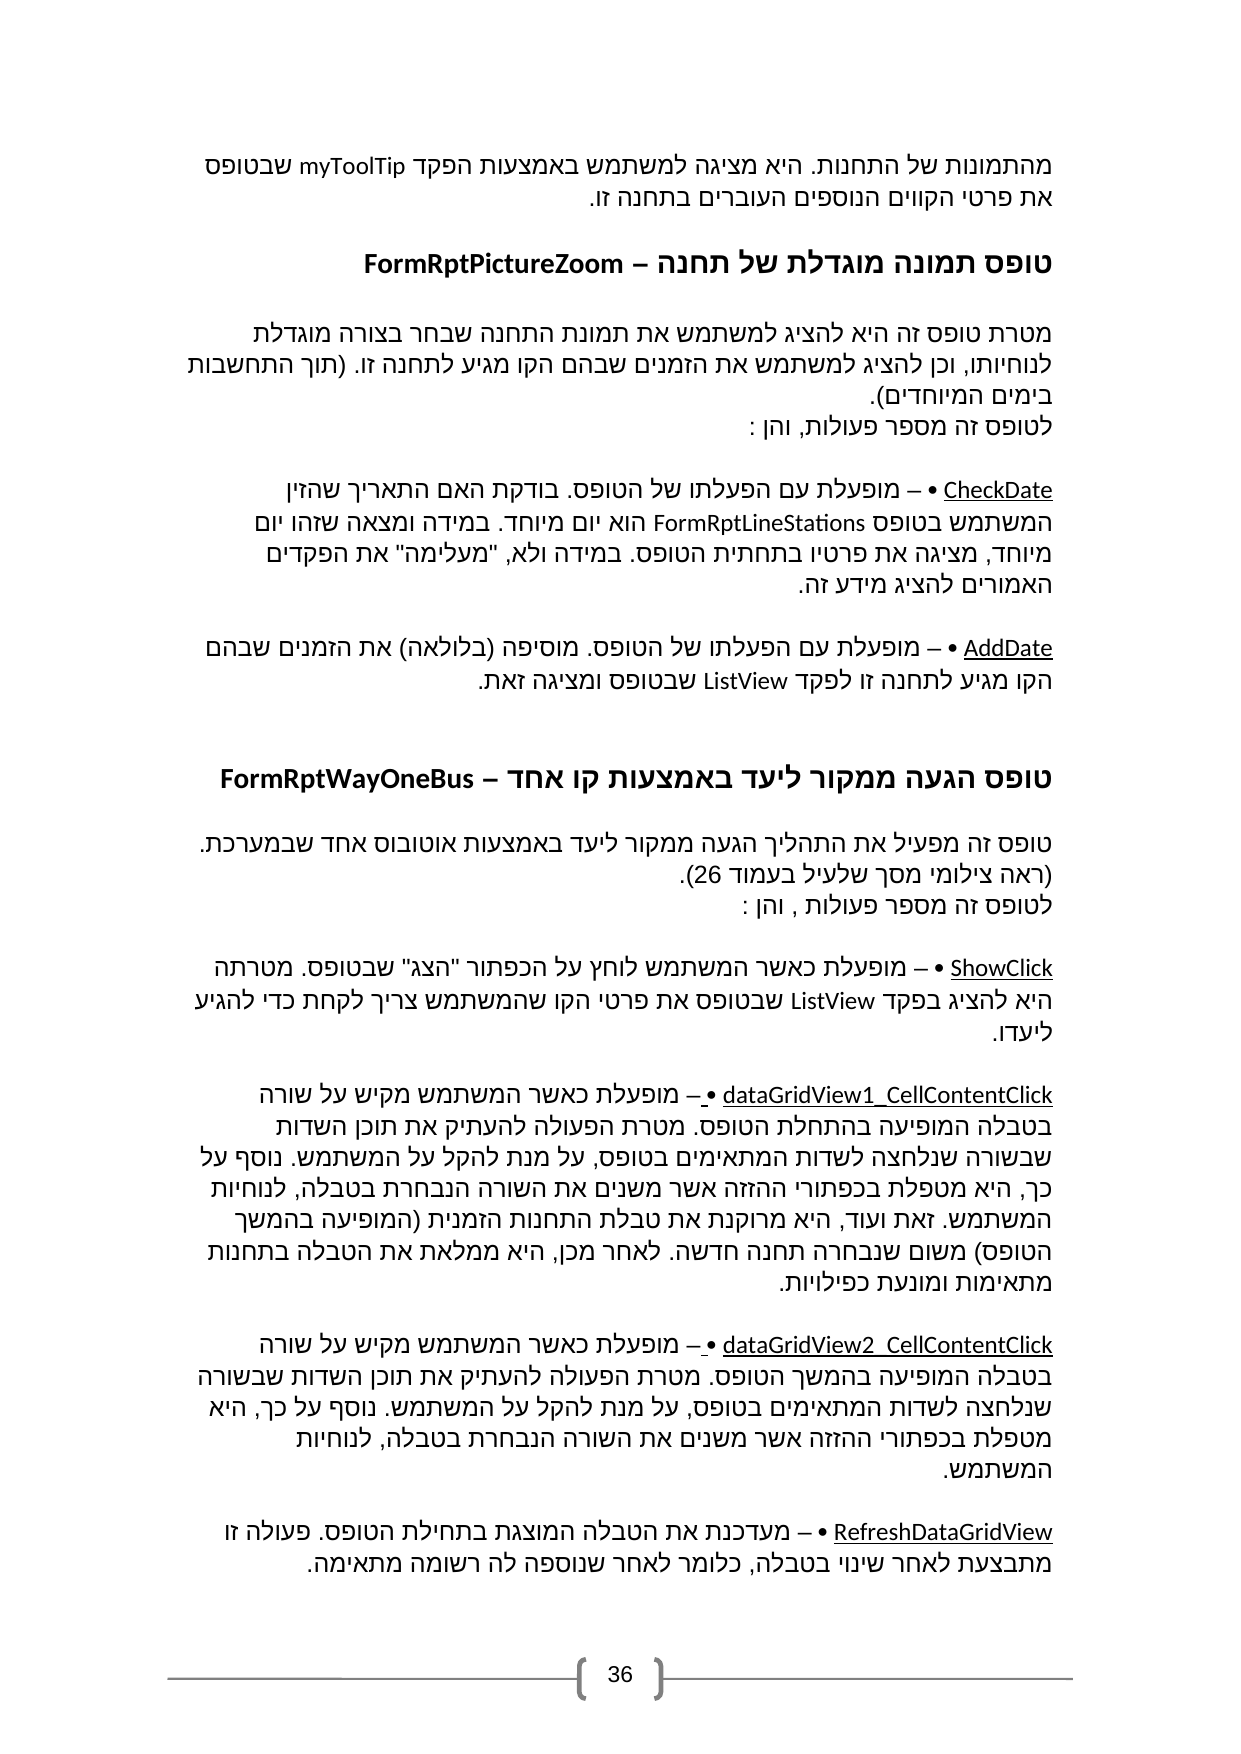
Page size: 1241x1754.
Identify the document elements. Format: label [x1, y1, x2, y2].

text [187, 150, 1053, 1578]
